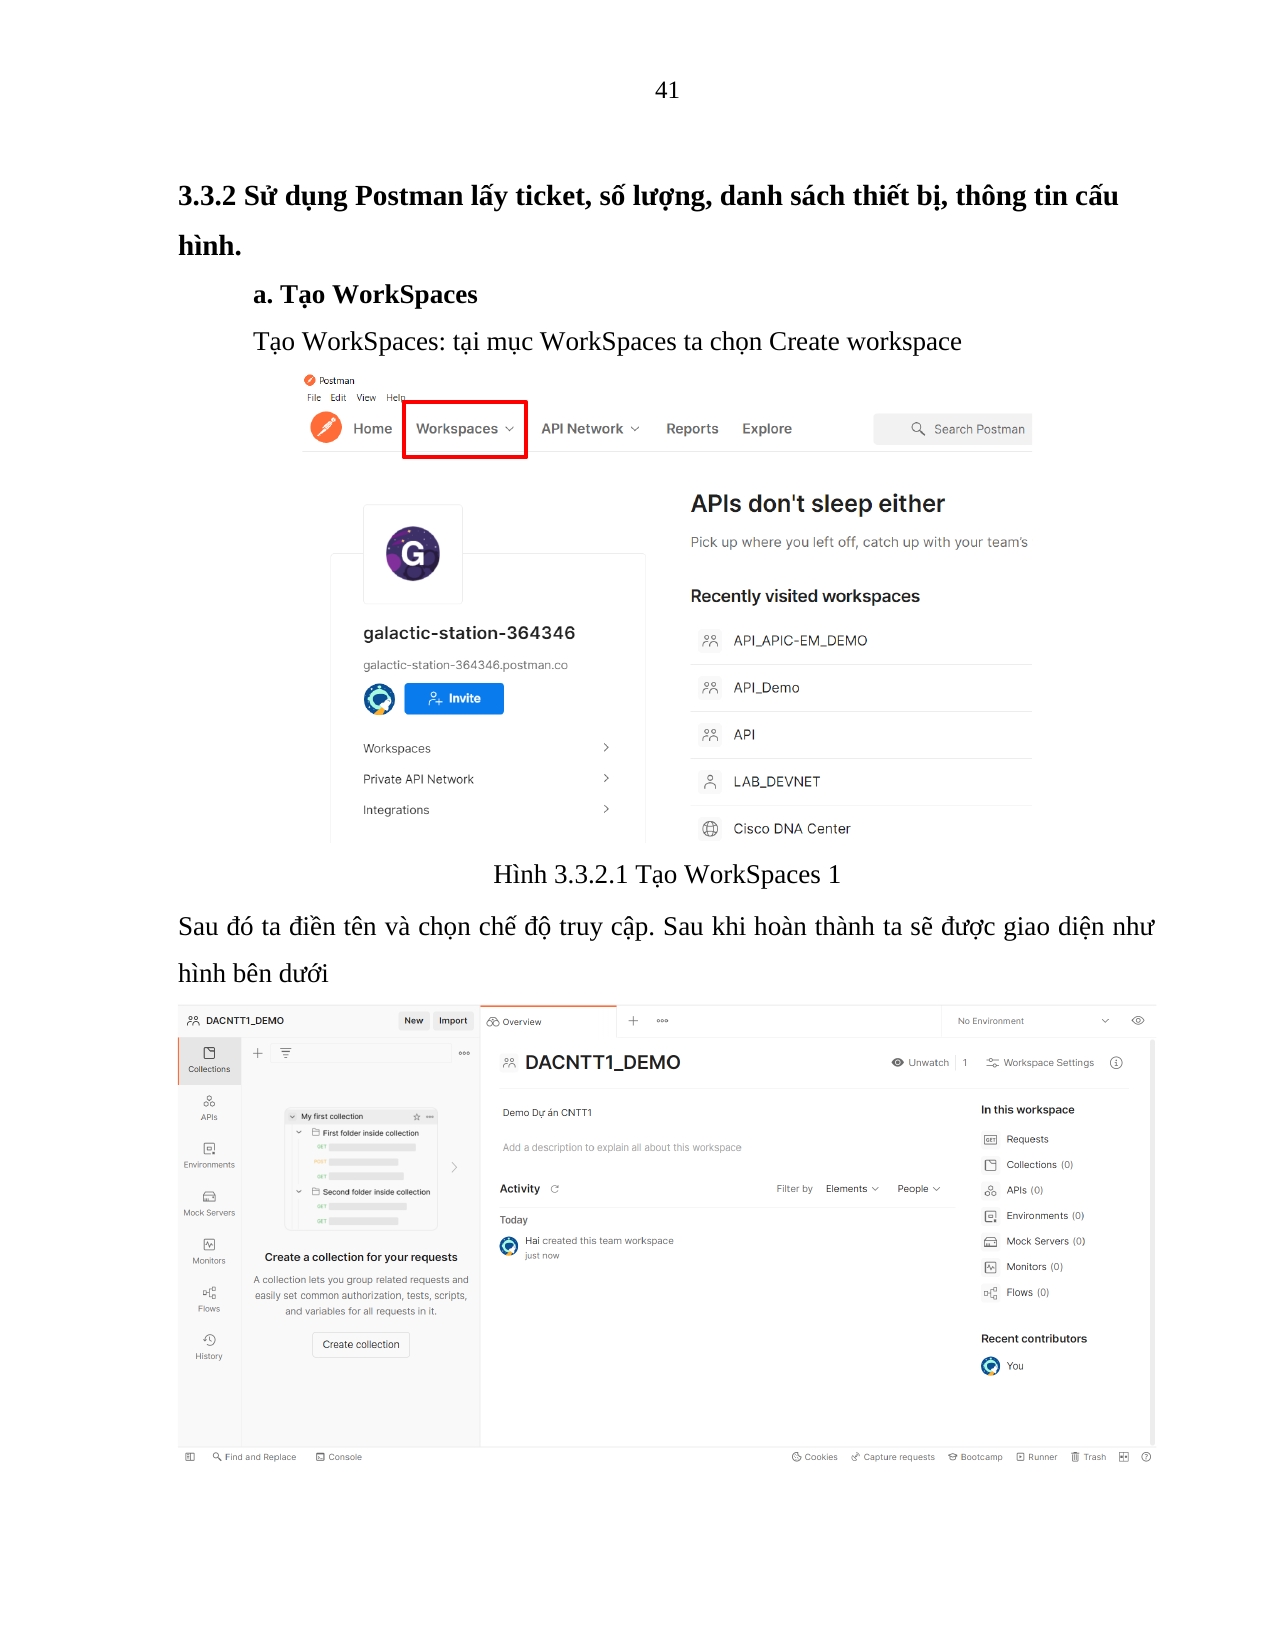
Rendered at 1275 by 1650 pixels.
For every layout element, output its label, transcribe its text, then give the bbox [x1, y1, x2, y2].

text Sau đó ta điền tên và chọn chế độ truy cập. Sau khi hoàn thành ta sẽ được giao diện như hình bên dưới [178, 910, 1156, 988]
text Tạo WorkSpaces: tại mục WorkSpaces ta chọn Create workspace [178, 325, 1156, 356]
text Hình 3.3.2.1 Tạo WorkSpaces 1 [178, 858, 1156, 889]
picture [177, 1003, 1157, 1465]
text a. Tạo WorkSpaces [178, 278, 1156, 309]
text 3.3.2 Sử dụng Postman lấy ticket, số lượng, danh sách thiết bị, thông tin cấu hình. [178, 178, 1156, 261]
picture [302, 371, 1033, 843]
